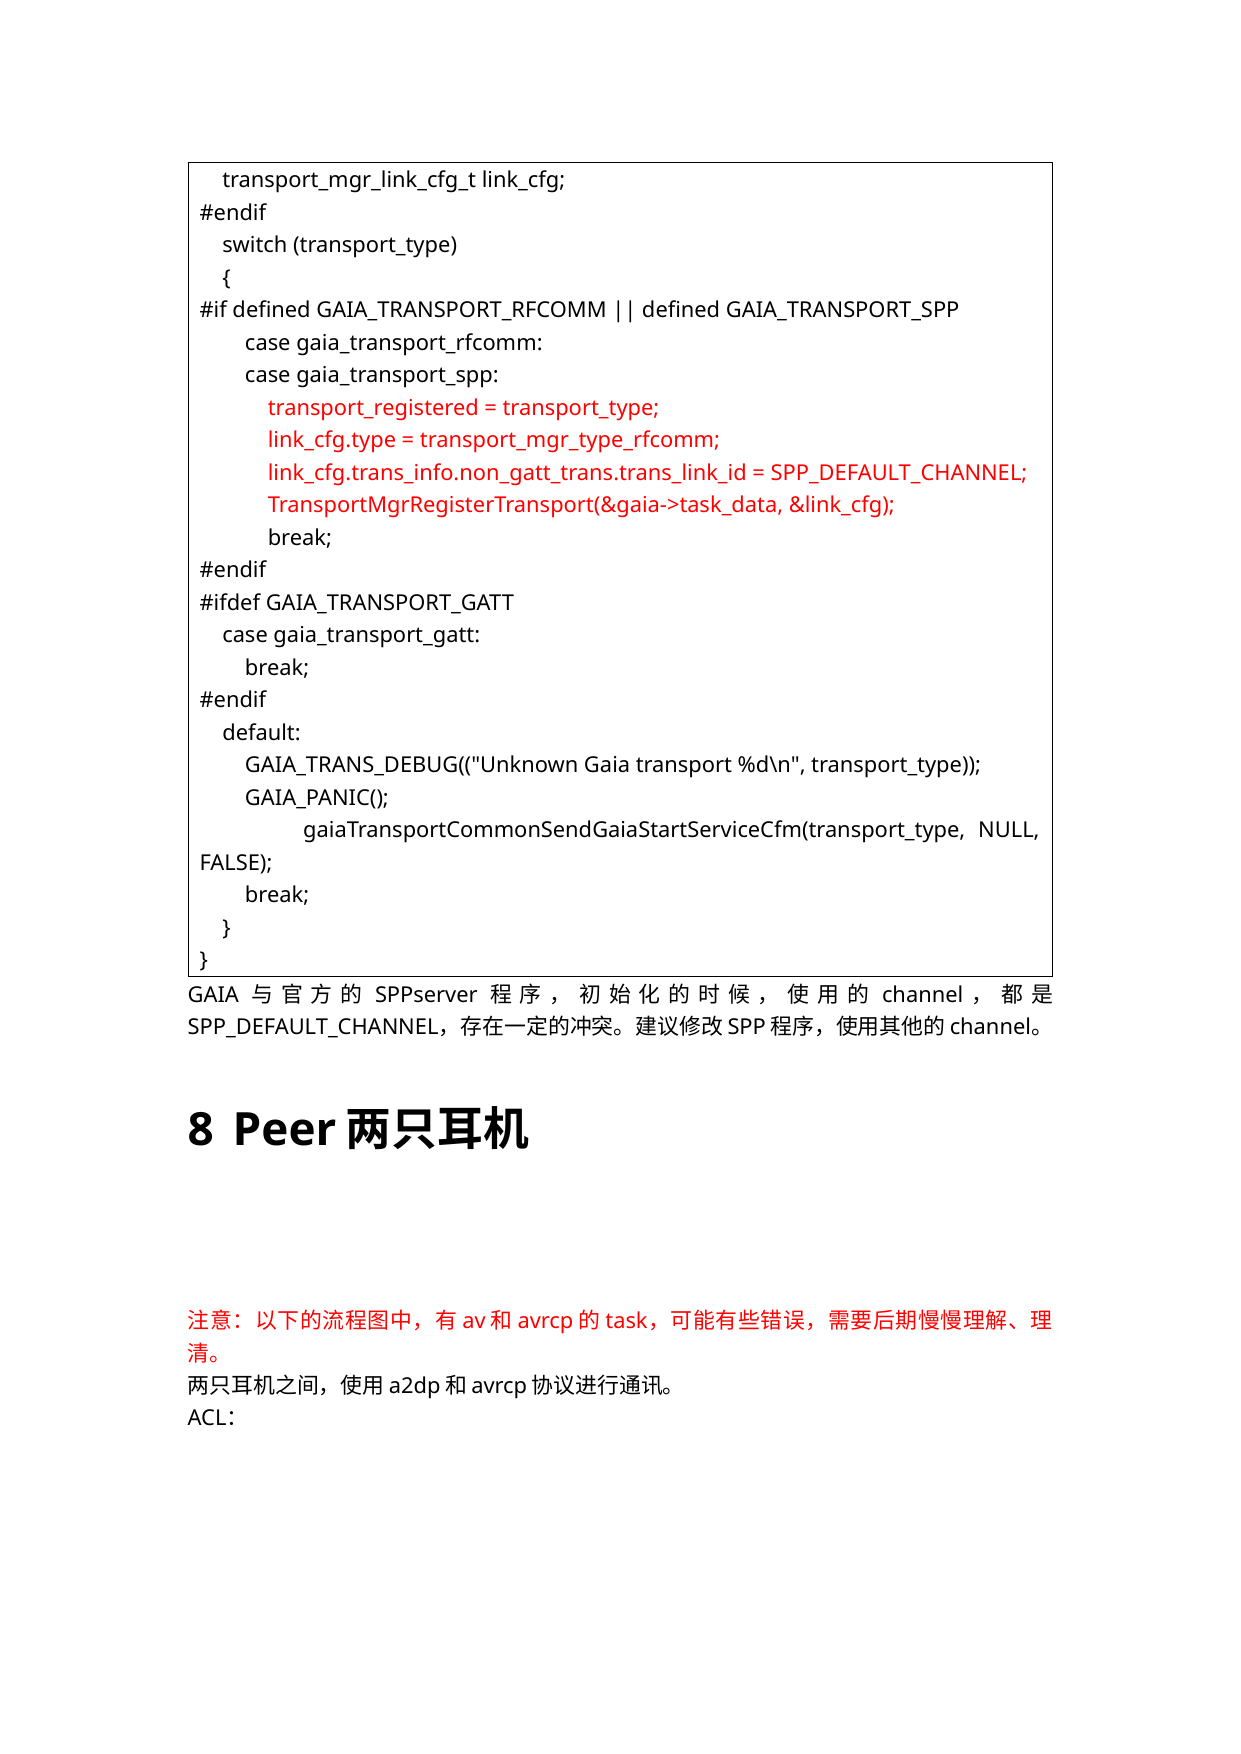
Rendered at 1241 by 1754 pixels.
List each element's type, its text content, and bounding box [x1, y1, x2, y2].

text ACL： [187, 1400, 1053, 1433]
text 两只耳机之间，使用a2dp和avrcp协议进行通讯。 [187, 1368, 1053, 1400]
subtitle Peer两只耳机 [187, 1077, 1053, 1174]
text 注意：以下的流程图中，有av和avrcp的task，可能有些错误，需要后期慢慢理解、理清。 [187, 1303, 1053, 1368]
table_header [189, 163, 1052, 976]
text GAIA与官方的SPPserver程序，初始化的时候，使用的channel，都是SPP_DEFAULT_CHANNEL，存在一定的冲突。建议修改SPP程序，使用其他的channel。 [187, 977, 1053, 1042]
